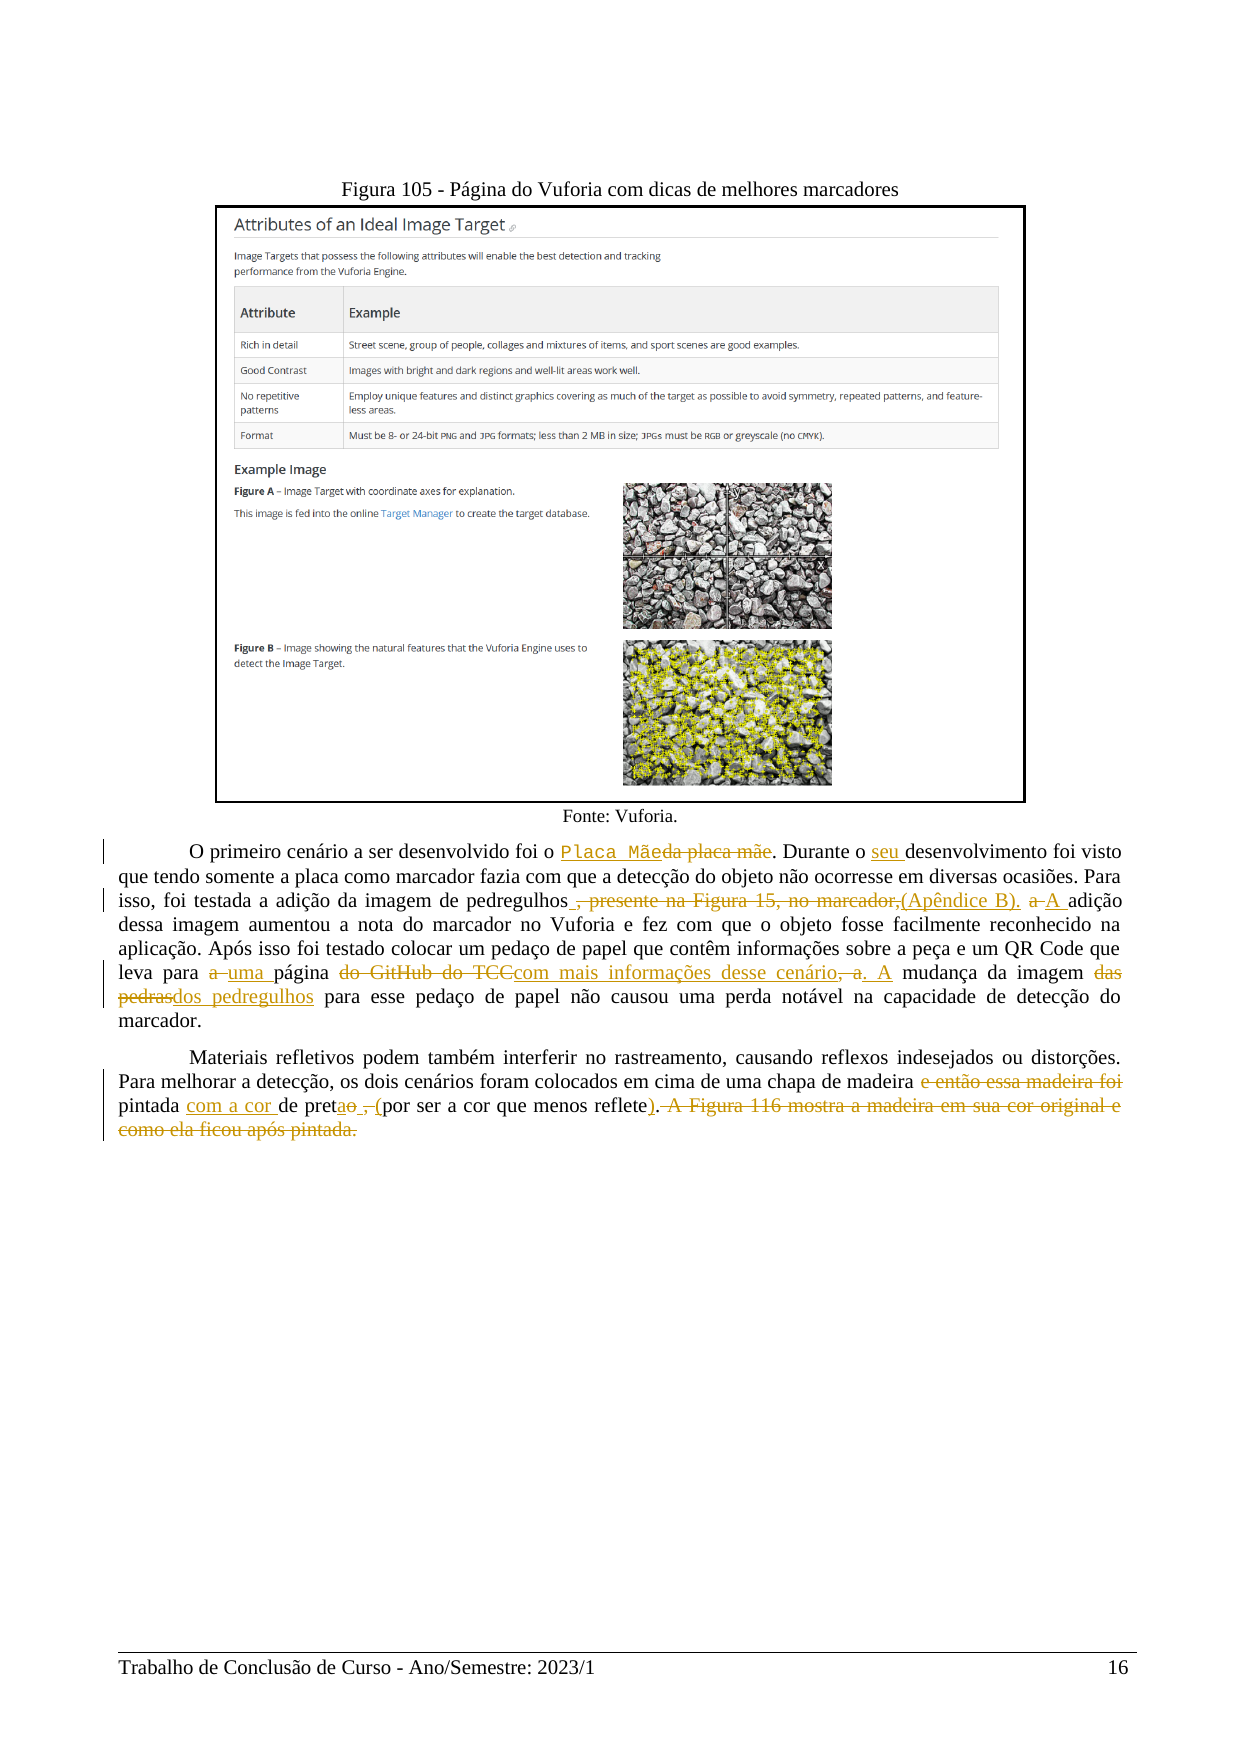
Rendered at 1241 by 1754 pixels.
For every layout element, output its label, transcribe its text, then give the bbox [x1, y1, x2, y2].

text Fonte: Vuforia. [118, 805, 1122, 826]
picture [217, 208, 1023, 801]
text Materiais refletivos podem também interferir no rastreamento, causando reflexos indesejados ou distorções. Para melhorar a detecção, os dois cenários foram colocados em cima de uma chapa de madeira pintada de pretpor ser a cor que menos reflete. [118, 1045, 1122, 1141]
text O primeiro cenário a ser desenvolvido foi o . Durante o desenvolvimento foi visto que tendo somente a placa como marcador fazia com que a detecção do objeto não ocorresse em diversas ocasiões. Para isso, foi testada a adição da imagem de pedregulhos adição dessa imagem aumentou a nota do marcador no Vuforia e fez com que o objeto fosse facilmente reconhecido na aplicação. Após isso foi testado colocar um pedaço de papel que contêm informações sobre a peça e um QR Code que leva para página mudança da imagem para esse pedaço de papel não causou uma perda notável na capacidade de detecção do marcador. [118, 839, 1122, 1032]
